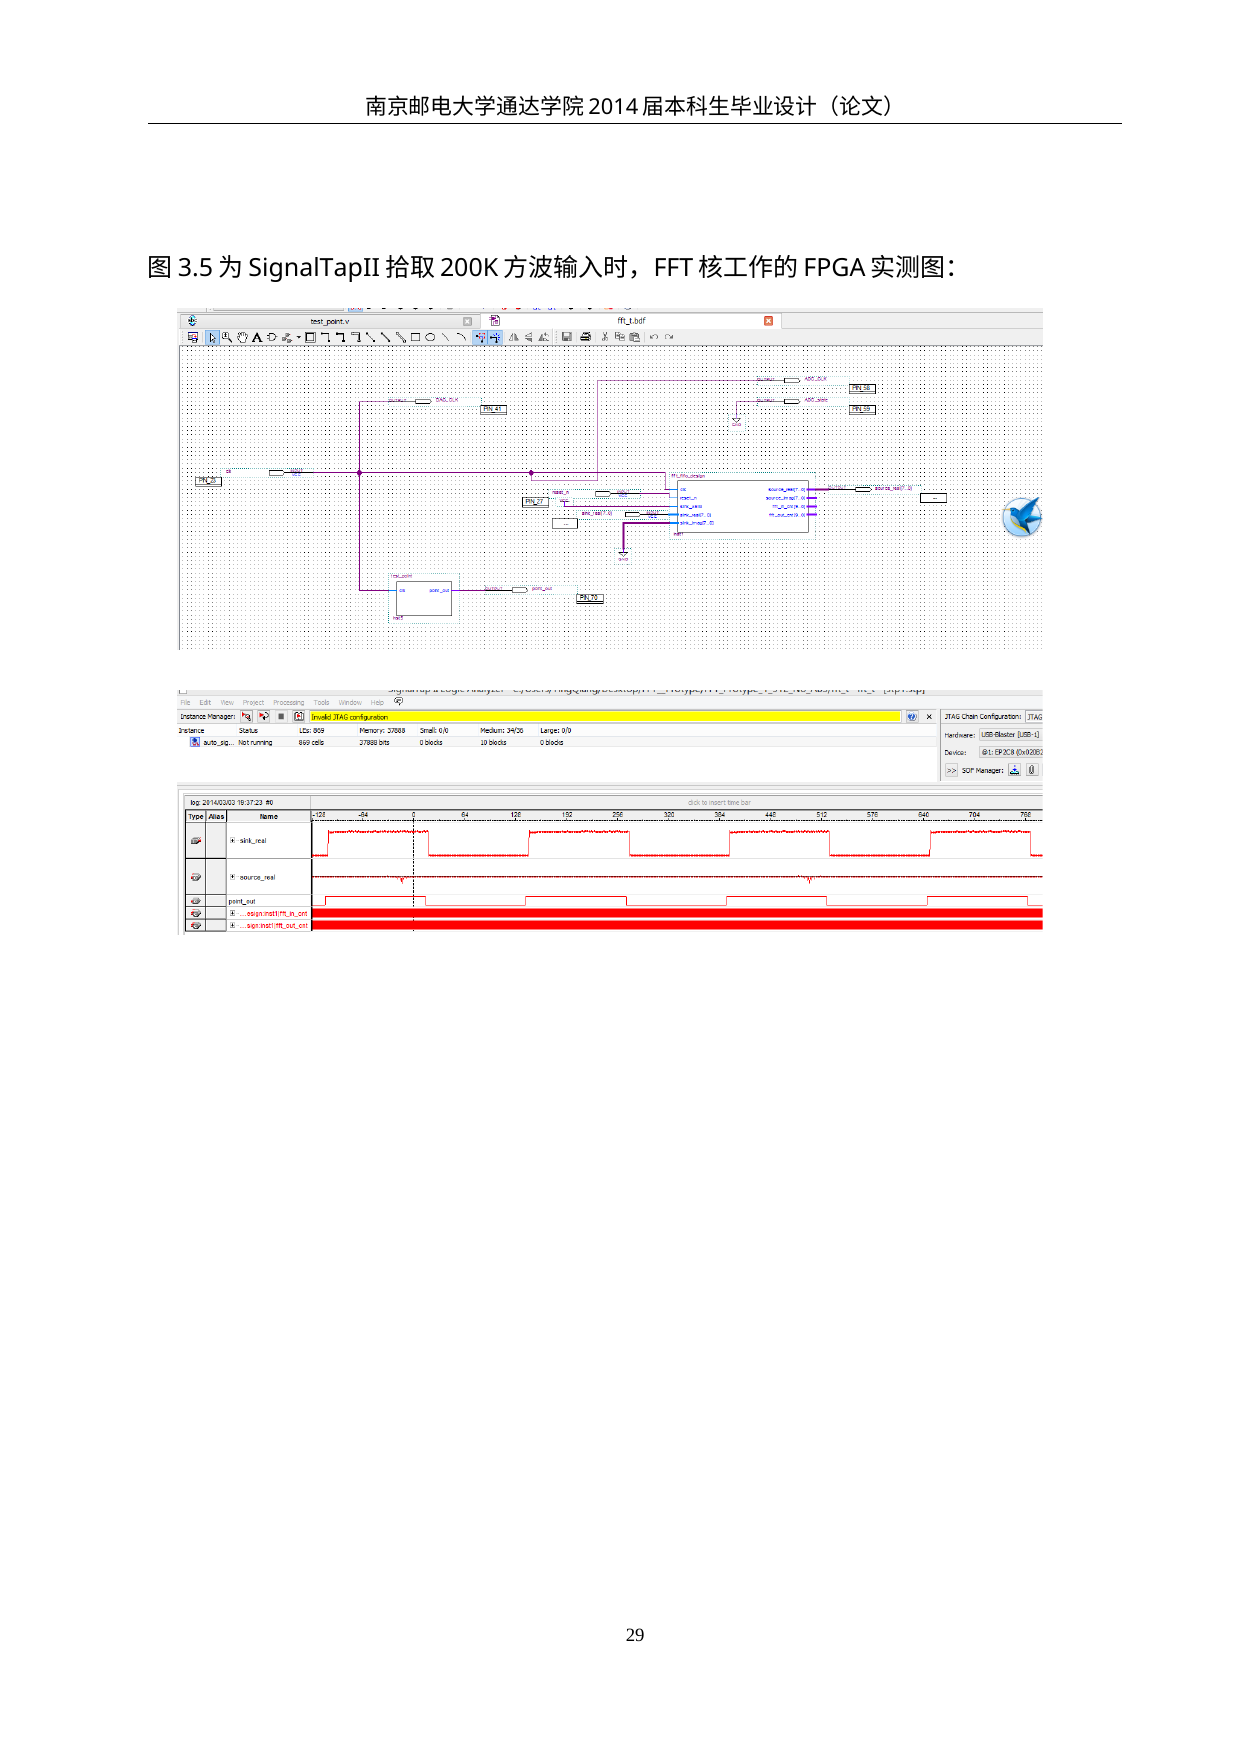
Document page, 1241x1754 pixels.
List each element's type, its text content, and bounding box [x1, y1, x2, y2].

picture [177, 308, 1043, 650]
text 图3.5为SignalTapII拾取200K方波输入时，FFT核工作的FPGA实测图： [148, 232, 1072, 300]
picture [177, 690, 1043, 935]
